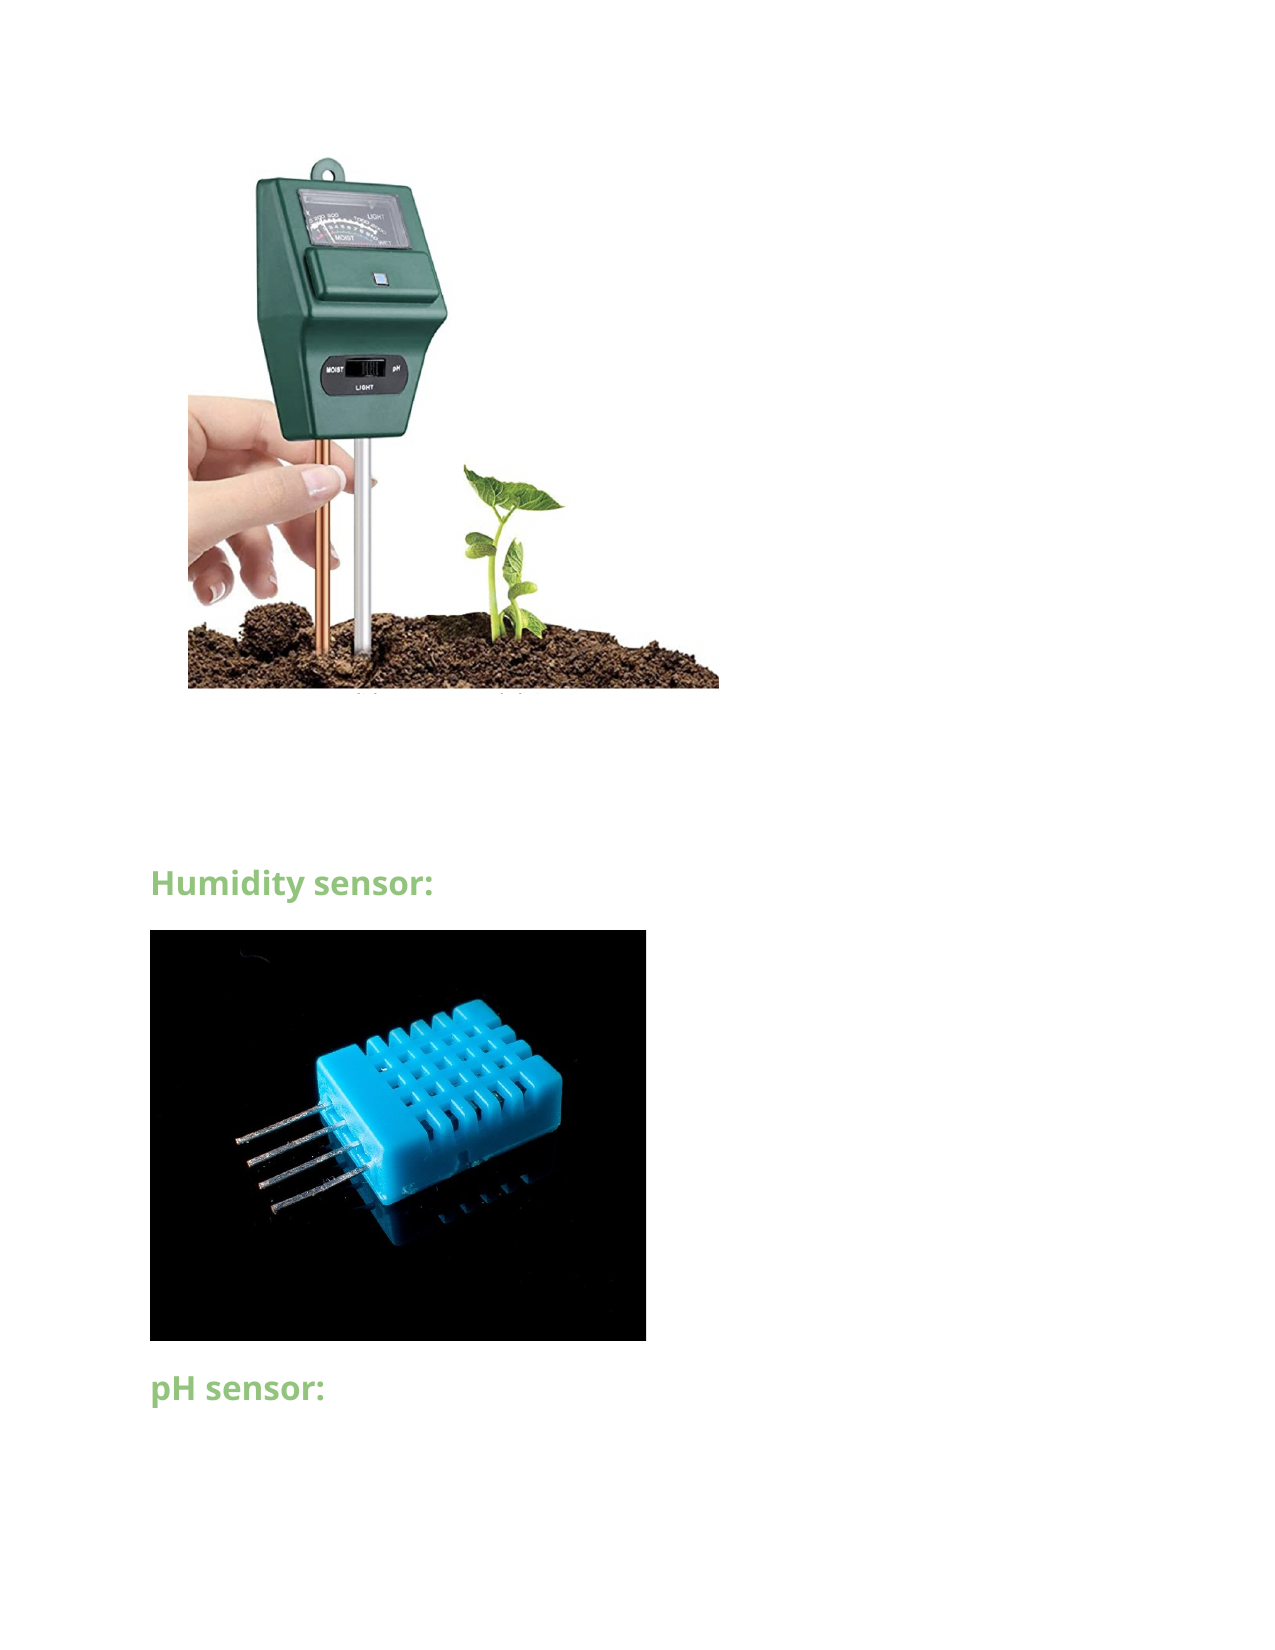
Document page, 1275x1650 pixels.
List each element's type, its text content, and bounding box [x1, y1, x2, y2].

text Humidity sensor: [150, 860, 1125, 905]
picture [150, 930, 647, 1341]
picture [150, 150, 747, 694]
text pH sensor: [150, 1365, 1125, 1411]
